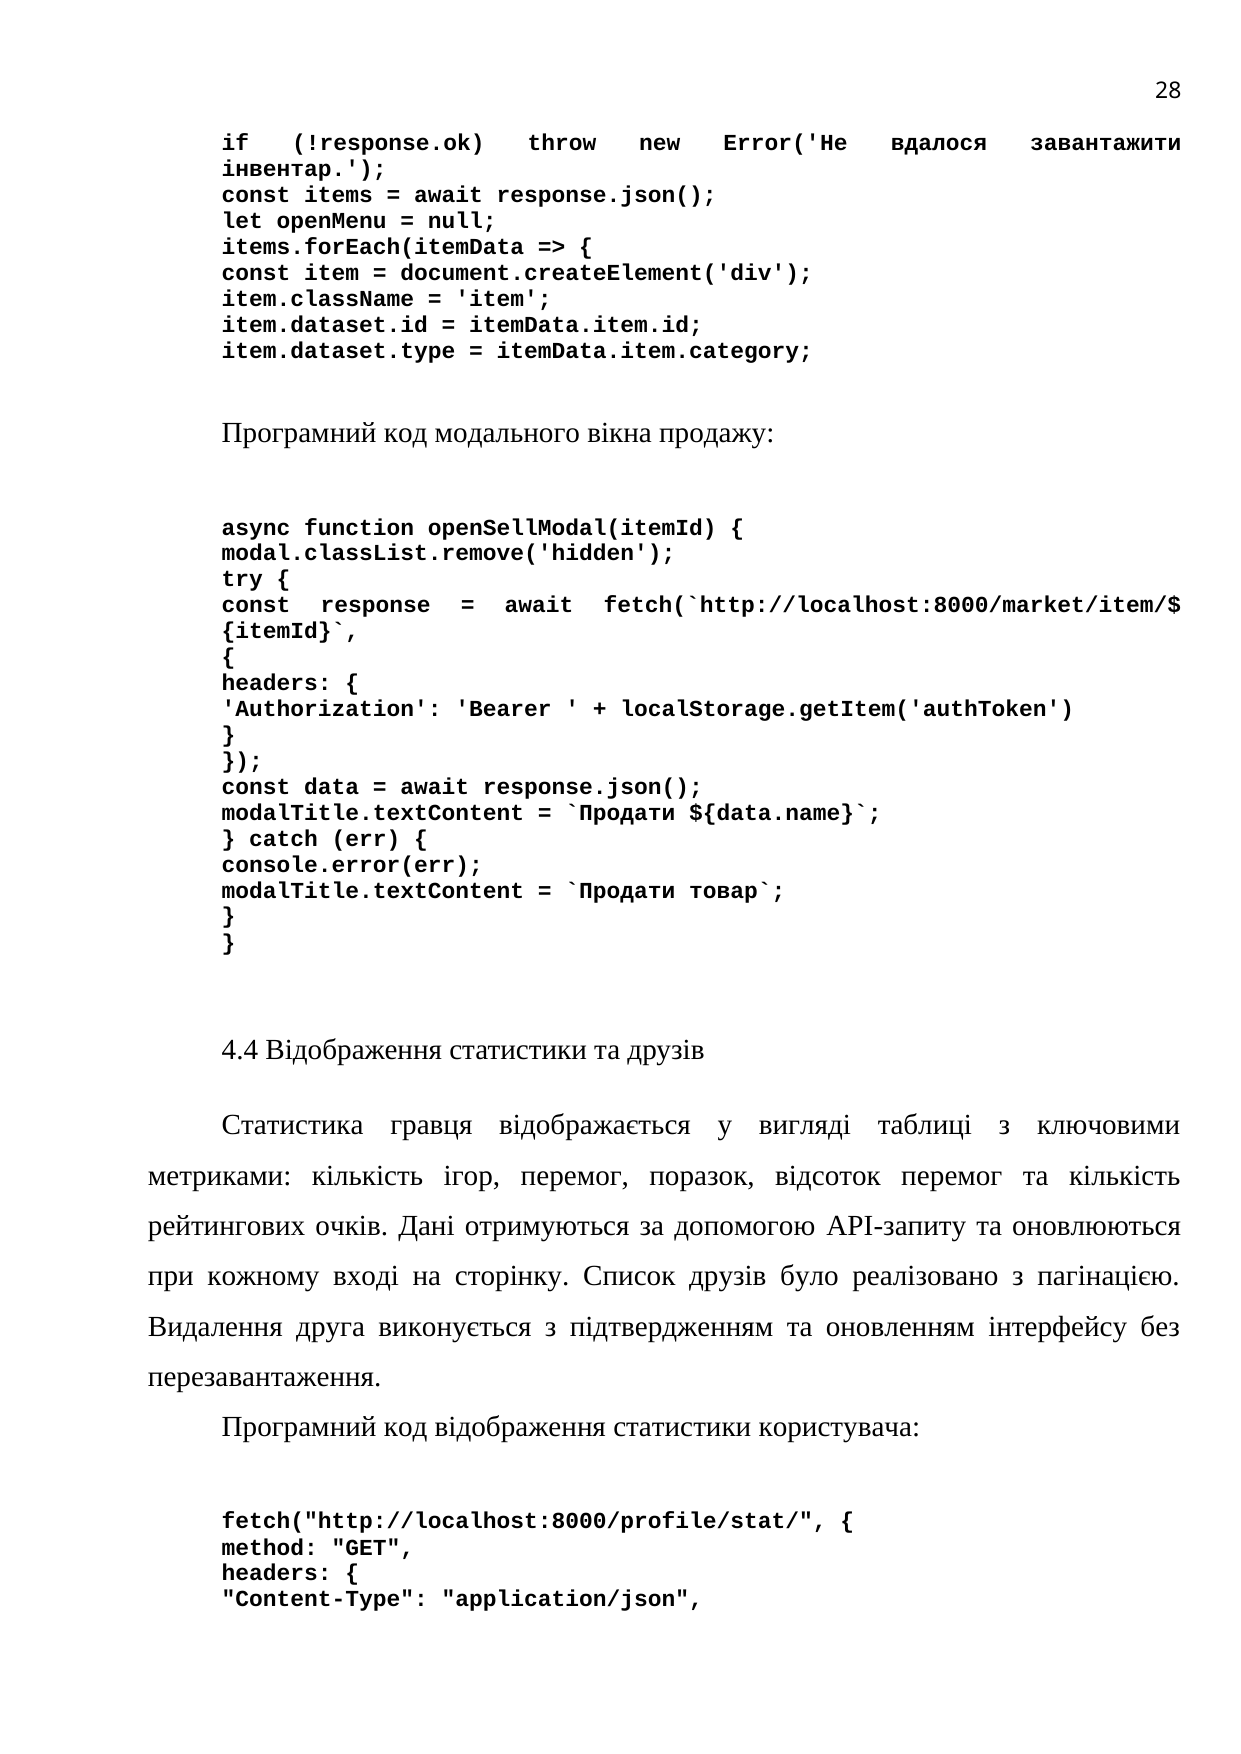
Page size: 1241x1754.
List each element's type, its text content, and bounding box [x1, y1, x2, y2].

text } [221, 905, 1181, 931]
text Програмний код модального вікна продажу: [148, 415, 1181, 449]
text const item = document.createElement('div'); [221, 261, 1181, 287]
text method: "GET", [221, 1536, 1181, 1562]
text const data = await response.json(); [221, 775, 1181, 801]
text headers: { [221, 671, 1181, 697]
text if (!response.ok) throw new Error('Не вдалося завантажити інвентар.'); [221, 131, 1181, 183]
text } catch (err) { [221, 827, 1181, 853]
subtitle 4.4 Відображення статистики та друзів [148, 1032, 1181, 1066]
text fetch("http://localhost:8000/profile/stat/", { [221, 1510, 1181, 1536]
text } [221, 723, 1181, 749]
text }); [221, 749, 1181, 775]
text { [221, 646, 1181, 671]
text headers: { [221, 1562, 1181, 1588]
text item.dataset.id = itemData.item.id; [221, 313, 1181, 339]
text item.className = 'item'; [221, 287, 1181, 313]
text modal.classList.remove('hidden'); [221, 542, 1181, 568]
text items.forEach(itemData => { [221, 235, 1181, 261]
text } [221, 931, 1181, 957]
text "Content-Type": "application/json", [221, 1588, 1181, 1614]
text Статистика гравця відображається у вигляді таблиці з ключовими метриками: кількість ігор, перемог, поразок, відсоток перемог та кількість рейтингових очків. Дані отримуються за допомогою API-запиту та оновлюються при кожному вході на сторінку. Список друзів було реалізовано з пагінацією. Видалення друга виконується з підтвердженням та оновленням інтерфейсу без перезавантаження. [148, 1107, 1181, 1392]
text modalTitle.textContent = `Продати ${data.name}`; [221, 801, 1181, 827]
text async function openSellModal(itemId) { [221, 516, 1181, 542]
text try { [221, 568, 1181, 594]
text let openMenu = null; [221, 209, 1181, 235]
text console.error(err); [221, 853, 1181, 879]
text item.dataset.type = itemData.item.category; [221, 339, 1181, 365]
text 'Authorization': 'Bearer ' + localStorage.getItem('authToken') [221, 697, 1181, 723]
text const response = await fetch(`http://localhost:8000/market/item/${itemId}`, [221, 594, 1181, 646]
text const items = await response.json(); [221, 183, 1181, 209]
text modalTitle.textContent = `Продати товар`; [221, 879, 1181, 905]
text Програмний код відображення статистики користувача: [148, 1409, 1181, 1443]
